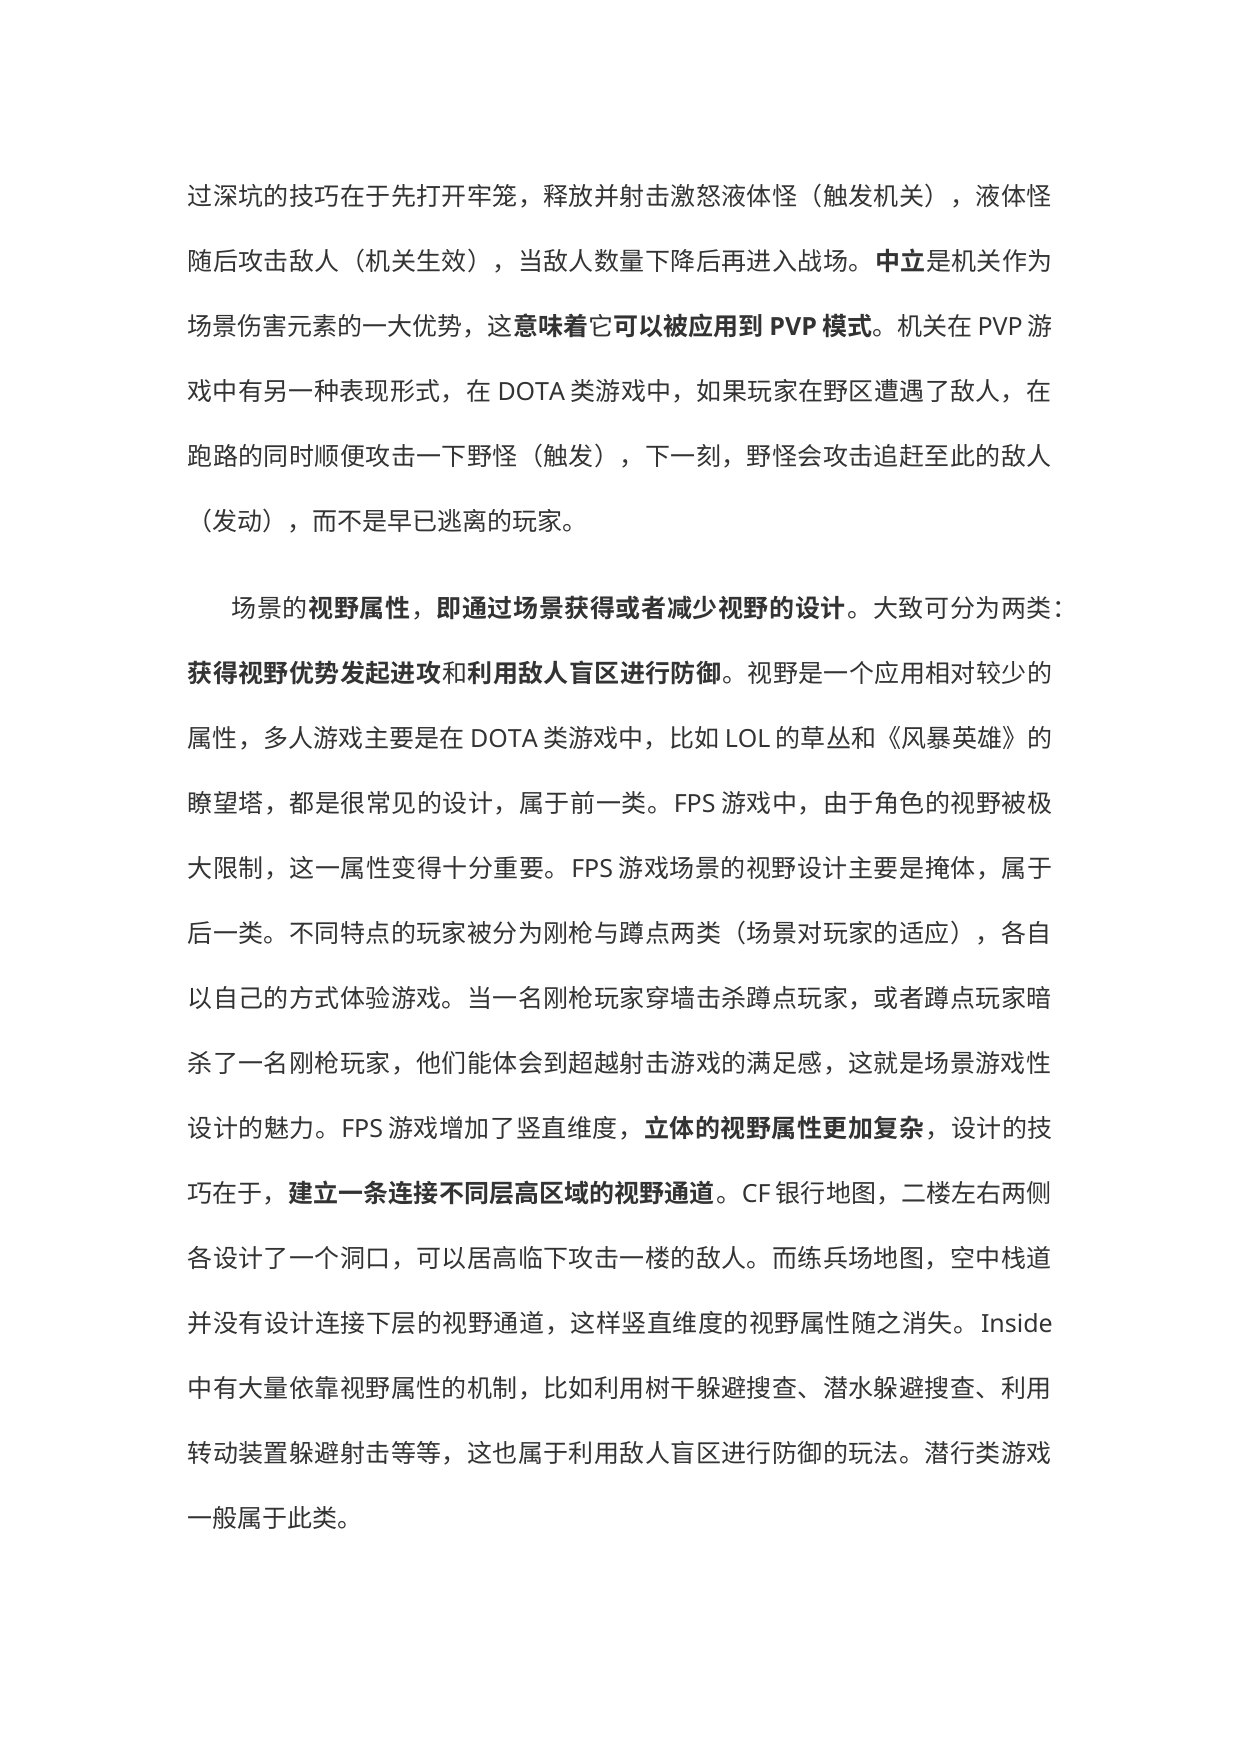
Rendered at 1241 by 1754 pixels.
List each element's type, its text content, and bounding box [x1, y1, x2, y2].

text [187, 162, 1053, 552]
text 场景的视野属性，即通过场景获得或者减少视野的设计。大致可分为两类：获得视野优势发起进攻和利用敌人盲区进行防御。视野是一个应用相对较少的属性，多人游戏主要是在DOTA类游戏中，比如LOL的草丛和《风暴英雄》的瞭望塔，都是很常见的设计，属于前一类。FPS游戏中，由于角色的视野被极大限制，这一属性变得十分重要。FPS游戏场景的视野设计主要是掩体，属于后一类。不同特点的玩家被分为刚枪与蹲点两类（场景对玩家的适应），各自以自己的方式体验游戏。当一名刚枪玩家穿墙击杀蹲点玩家，或者蹲点玩家暗杀了一名刚枪玩家，他们能体会到超越射击游戏的满足感，这就是场景游戏性设计的魅力。FPS游戏增加了竖直维度，立体的视野属性更加复杂，设计的技巧在于，建立一条连接不同层高区域的视野通道。CF银行地图，二楼左右两侧各设计了一个洞口，可以居高临下攻击一楼的敌人。而练兵场地图，空中栈道并没有设计连接下层的视野通道，这样竖直维度的视野属性随之消失。Inside中有大量依靠视野属性的机制，比如利用树干躲避搜查、潜水躲避搜查、利用转动装置躲避射击等等，这也属于利用敌人盲区进行防御的玩法。潜行类游戏一般属于此类。 [187, 574, 1053, 1549]
